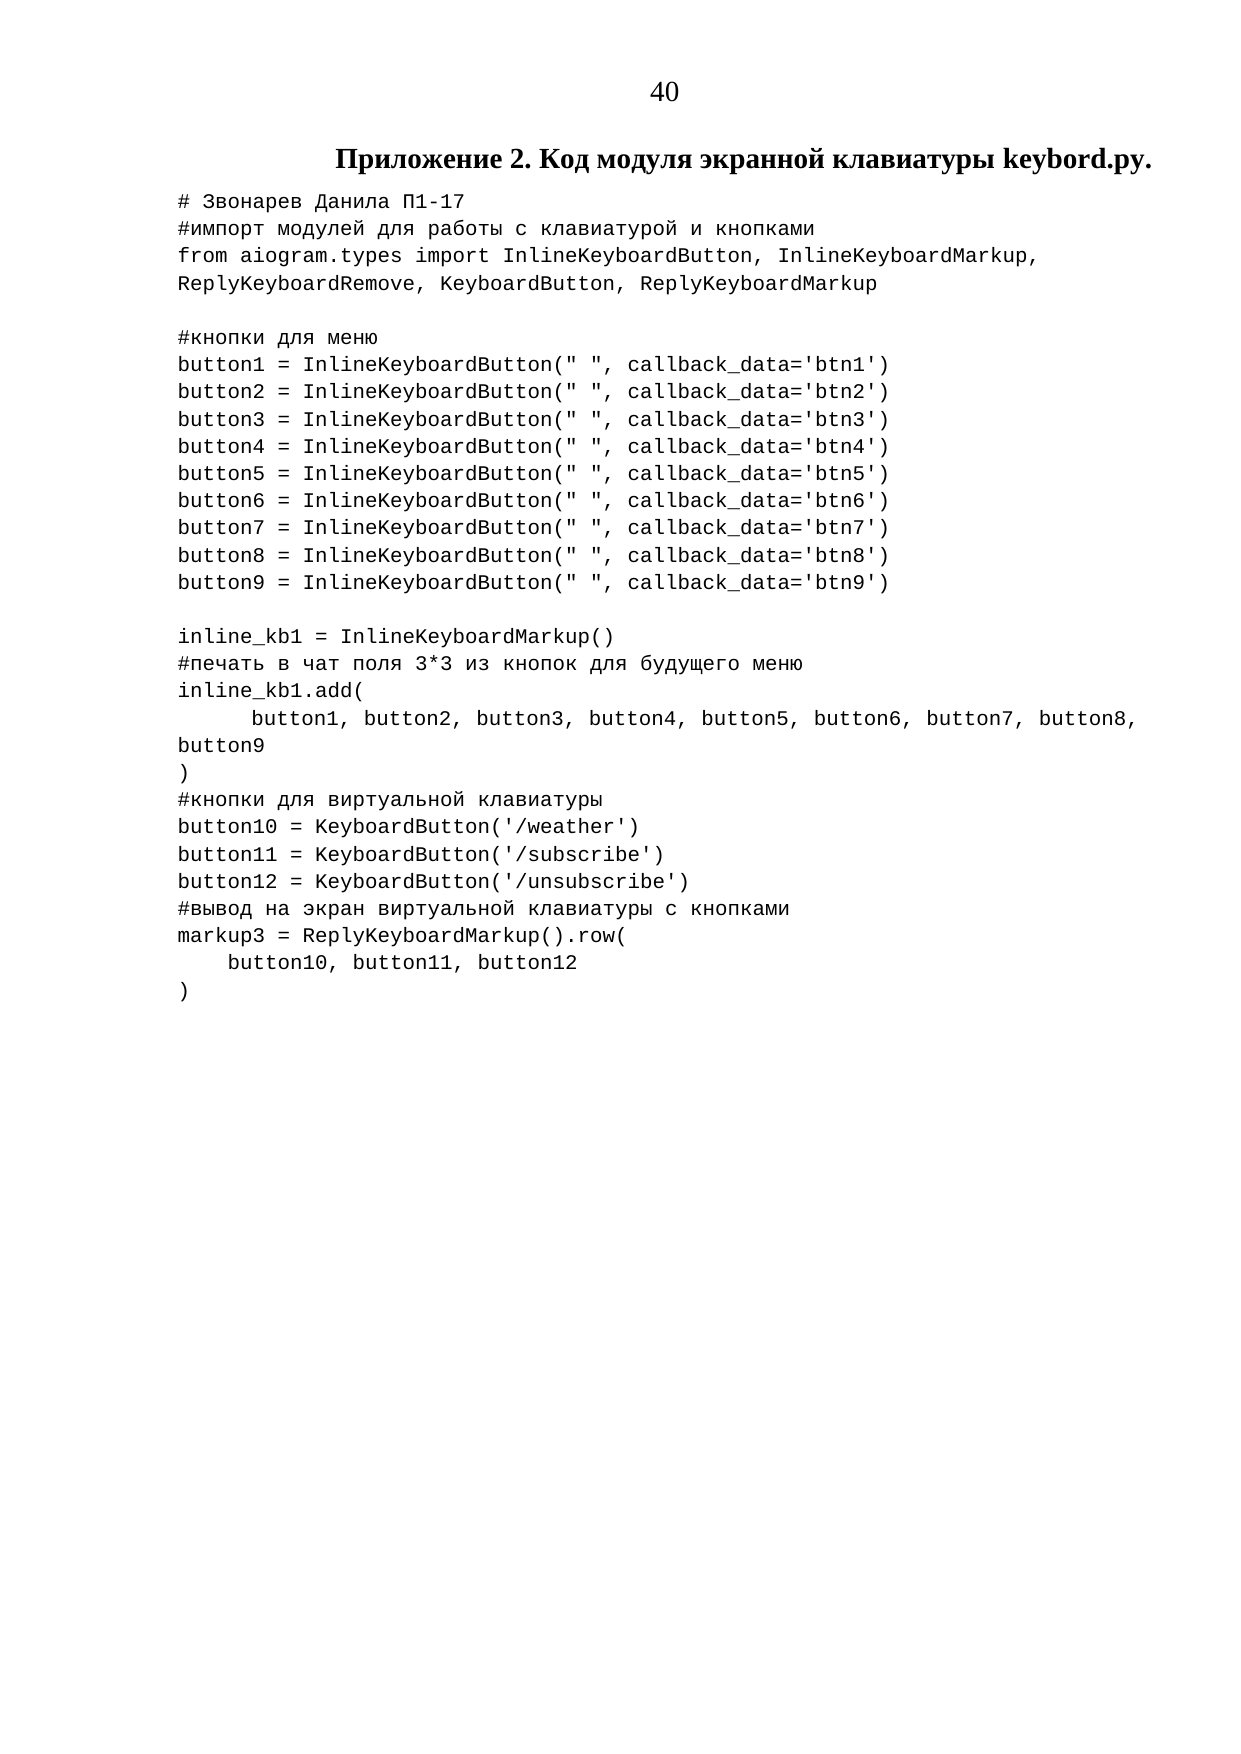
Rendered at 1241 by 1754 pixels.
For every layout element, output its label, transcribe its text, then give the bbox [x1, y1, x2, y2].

text inline_kb1 = InlineKeyboardMarkup() [177, 626, 1152, 650]
text button8 = InlineKeyboardButton(" ", callback_data='btn8') [177, 544, 1152, 568]
text button3 = InlineKeyboardButton(" ", callback_data='btn3') [177, 409, 1152, 432]
text button12 = KeyboardButton('/unsubscribe') [177, 871, 1152, 894]
text button6 = InlineKeyboardButton(" ", callback_data='btn6') [177, 490, 1152, 514]
text button10 = KeyboardButton('/weather') [177, 816, 1152, 840]
text button10, button11, button12 [177, 952, 1152, 976]
text button4 = InlineKeyboardButton(" ", callback_data='btn4') [177, 436, 1152, 459]
text from aiogram.types import InlineKeyboardButton, InlineKeyboardMarkup, ReplyKeyboardRemove, KeyboardButton, ReplyKeyboardMarkup [177, 246, 1152, 296]
text # Звонарев Данила П1-17 [177, 191, 1152, 215]
text #кнопки для меню [177, 327, 1152, 351]
text ) [177, 979, 1152, 1003]
subtitle Приложение 2. Код модуля экранной клавиатуры keybord.py. [177, 141, 1152, 174]
text button1 = InlineKeyboardButton(" ", callback_data='btn1') [177, 354, 1152, 378]
text button2 = InlineKeyboardButton(" ", callback_data='btn2') [177, 381, 1152, 405]
text inline_kb1.add( [177, 681, 1152, 704]
text #вывод на экран виртуальной клавиатуры с кнопками [177, 898, 1152, 922]
text button7 = InlineKeyboardButton(" ", callback_data='btn7') [177, 517, 1152, 541]
text button11 = KeyboardButton('/subscribe') [177, 844, 1152, 867]
text button1, button2, button3, button4, button5, button6, button7, button8, button9 [177, 708, 1152, 758]
text ) [177, 762, 1152, 786]
text button5 = InlineKeyboardButton(" ", callback_data='btn5') [177, 463, 1152, 487]
text button9 = InlineKeyboardButton(" ", callback_data='btn9') [177, 572, 1152, 595]
text #кнопки для виртуальной клавиатуры [177, 789, 1152, 813]
text #импорт модулей для работы с клавиатурой и кнопками [177, 218, 1152, 242]
text markup3 = ReplyKeyboardMarkup().row( [177, 925, 1152, 949]
text #печать в чат поля 3*3 из кнопок для будущего меню [177, 653, 1152, 677]
